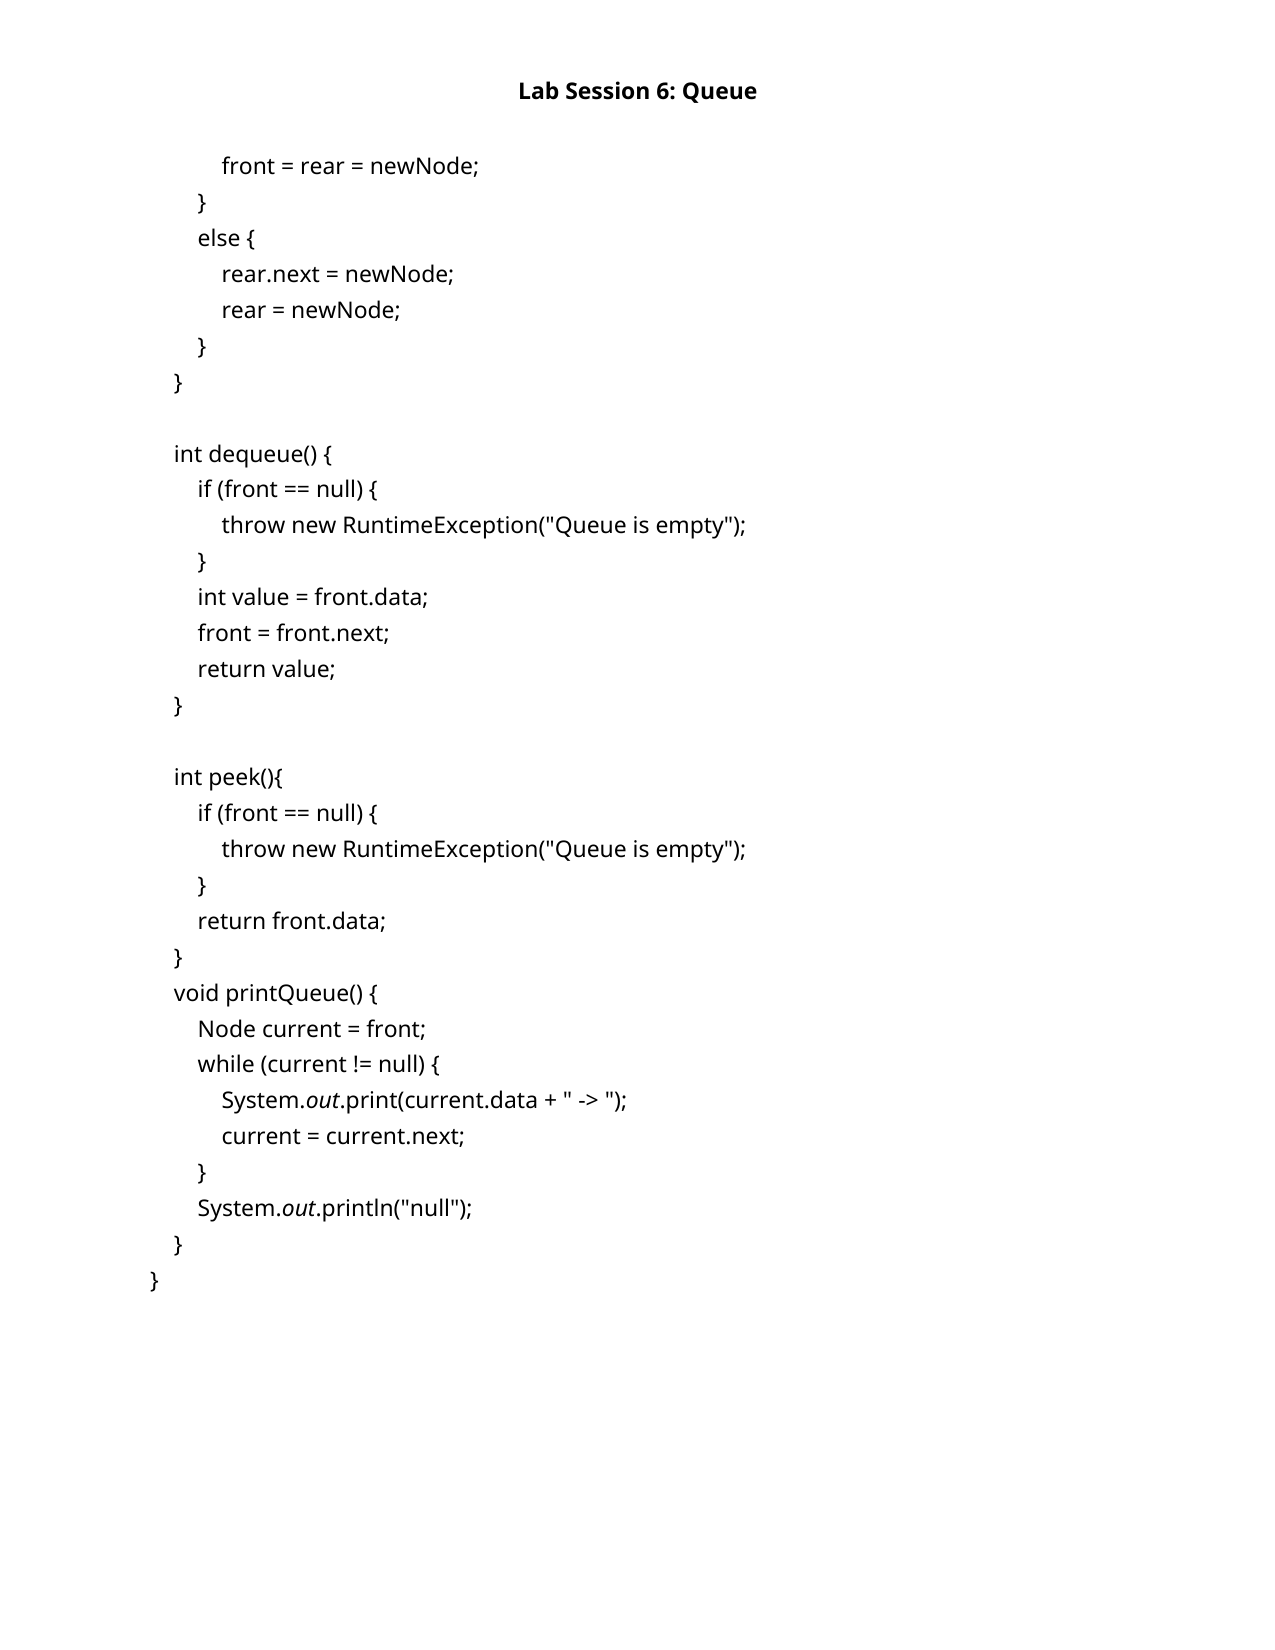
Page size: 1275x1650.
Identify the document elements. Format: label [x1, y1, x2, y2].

text [150, 150, 1125, 1327]
